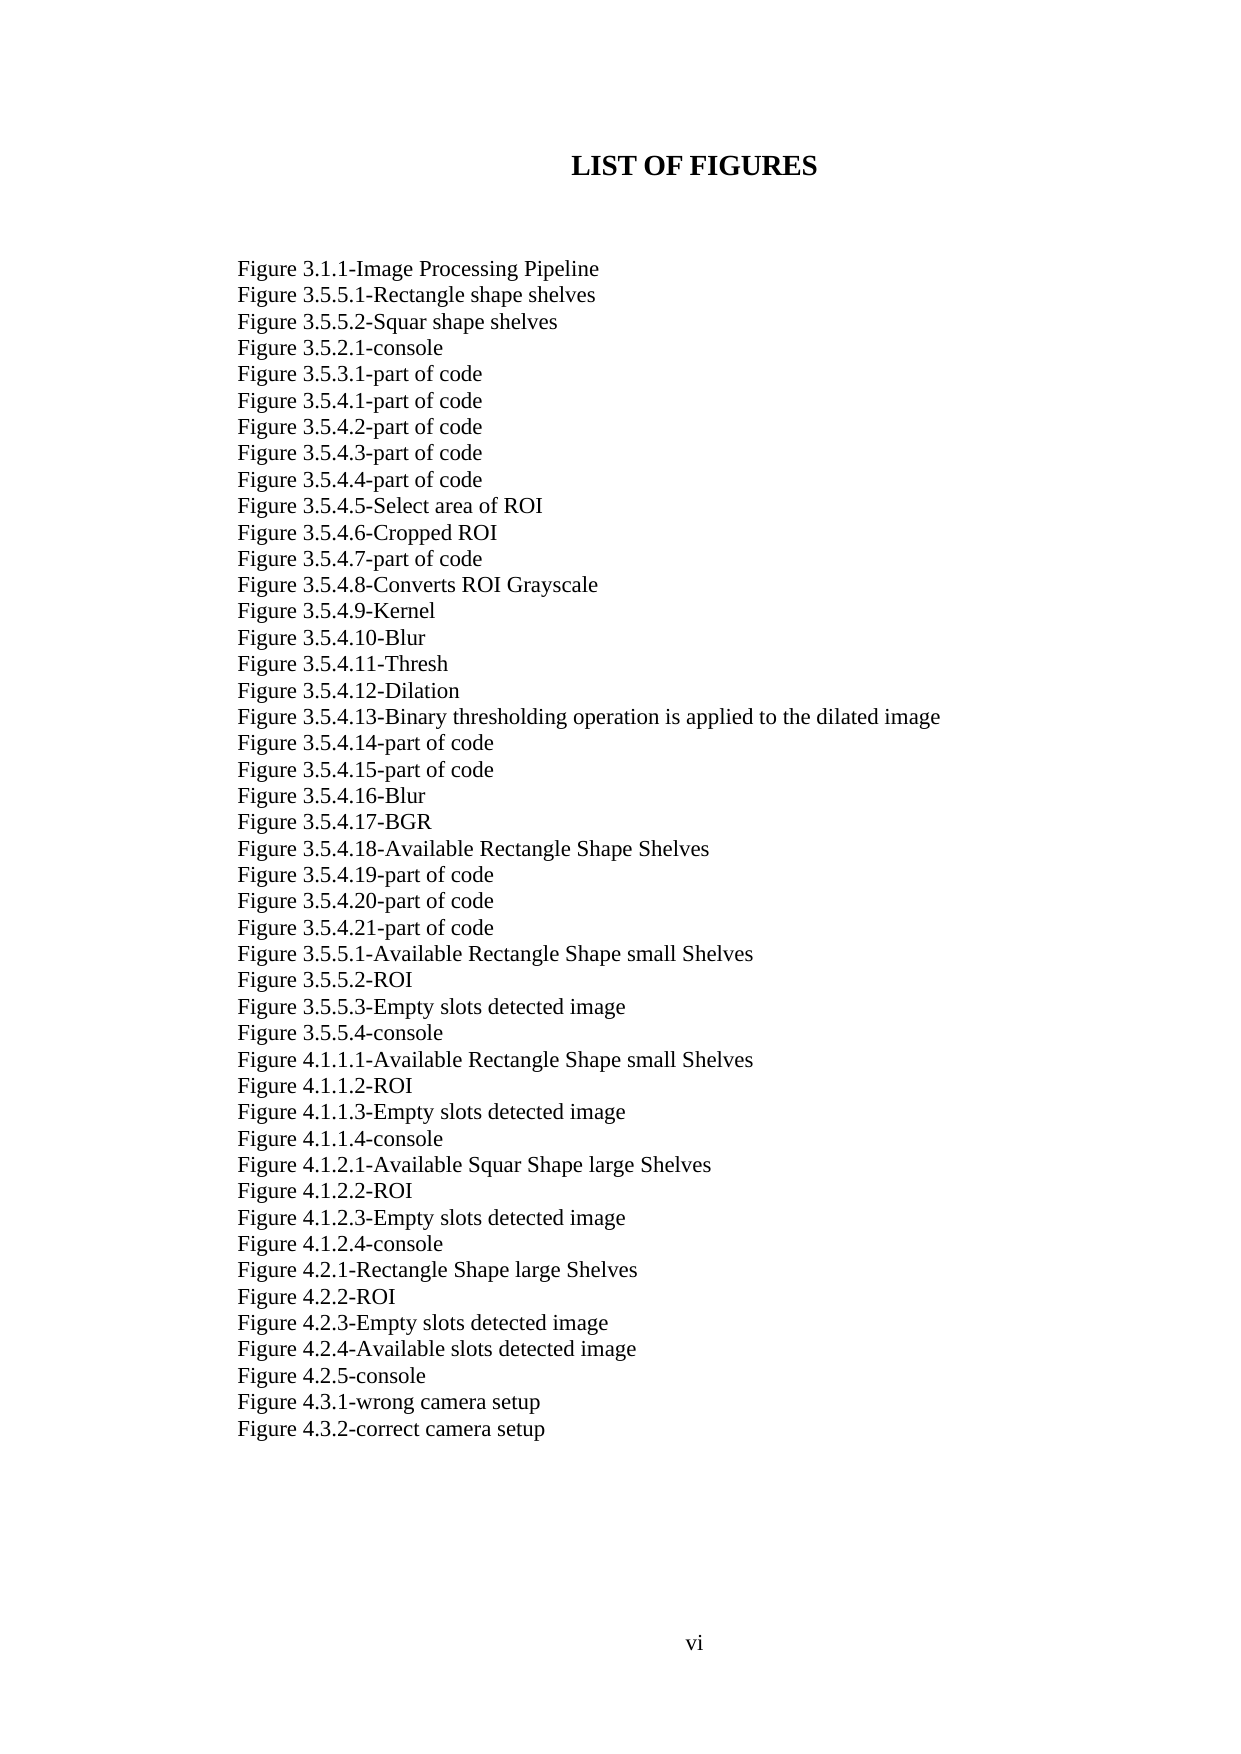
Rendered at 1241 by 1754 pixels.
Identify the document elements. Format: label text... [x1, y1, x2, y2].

text Figure 3.5.4.2-part of code [237, 413, 1152, 439]
text Figure 4.1.1.3-Empty slots detected image [237, 1098, 1152, 1125]
text Figure 3.5.4.13-Binary thresholding operation is applied to the dilated image [237, 703, 1152, 729]
text Figure 3.5.4.10-Blur [237, 624, 1152, 650]
text Figure 3.5.4.5-Select area of ROI [237, 492, 1152, 518]
text Figure 3.5.4.20-part of code [237, 887, 1152, 914]
text Figure 3.5.2.1-console [237, 334, 1152, 360]
text Figure 4.2.2-ROI [237, 1283, 1152, 1309]
text Figure 3.5.4.4-part of code [237, 466, 1152, 492]
text Figure 4.2.4-Available slots detected image [237, 1336, 1152, 1362]
text Figure 3.5.4.19-part of code [237, 861, 1152, 887]
text Figure 4.3.2-correct camera setup [237, 1414, 1152, 1441]
text Figure 3.5.5.3-Empty slots detected image [237, 993, 1152, 1019]
text Figure 3.5.4.7-part of code [237, 545, 1152, 571]
text Figure 4.1.1.1-Available Rectangle Shape small Shelves [237, 1046, 1152, 1072]
text Figure 3.1.1-Image Processing Pipeline [237, 255, 1152, 281]
text Figure 4.3.1-wrong camera setup [237, 1388, 1152, 1414]
text Figure 3.5.5.4-console [237, 1019, 1152, 1046]
text Figure 4.1.1.2-ROI [237, 1072, 1152, 1098]
text Figure 3.5.5.2-Squar shape shelves [237, 308, 1152, 334]
text Figure 3.5.4.6-Cropped ROI [237, 518, 1152, 545]
text Figure 4.1.1.4-console [237, 1125, 1152, 1151]
text Figure 3.5.4.15-part of code [237, 756, 1152, 782]
text Figure 3.5.4.11-Thresh [237, 650, 1152, 677]
text Figure 3.5.4.17-BGR [237, 808, 1152, 835]
text Figure 3.5.4.16-Blur [237, 782, 1152, 808]
text Figure 3.5.4.12-Dilation [237, 677, 1152, 703]
text Figure 4.1.2.3-Empty slots detected image [237, 1204, 1152, 1230]
text Figure 3.5.5.1-Available Rectangle Shape small Shelves [237, 940, 1152, 967]
text Figure 4.2.1-Rectangle Shape large Shelves [237, 1256, 1152, 1283]
text Figure 4.1.2.4-console [237, 1230, 1152, 1256]
title LIST OF FIGURES [437, 148, 952, 181]
text Figure 3.5.5.1-Rectangle shape shelves [237, 281, 1152, 308]
text Figure 4.1.2.1-Available Squar Shape large Shelves [237, 1151, 1152, 1177]
text Figure 3.5.4.21-part of code [237, 914, 1152, 940]
text Figure 3.5.4.18-Available Rectangle Shape Shelves [237, 835, 1152, 861]
text Figure 3.5.4.3-part of code [237, 439, 1152, 466]
text Figure 4.1.2.2-ROI [237, 1177, 1152, 1204]
text Figure 4.2.5-console [237, 1362, 1152, 1388]
text Figure 3.5.4.8-Converts ROI Grayscale [237, 571, 1152, 598]
text Figure 3.5.4.9-Kernel [237, 598, 1152, 624]
text Figure 3.5.4.1-part of code [237, 387, 1152, 413]
text Figure 3.5.3.1-part of code [237, 360, 1152, 387]
text Figure 3.5.4.14-part of code [237, 729, 1152, 756]
text Figure 3.5.5.2-ROI [237, 967, 1152, 993]
text Figure 4.2.3-Empty slots detected image [237, 1309, 1152, 1336]
